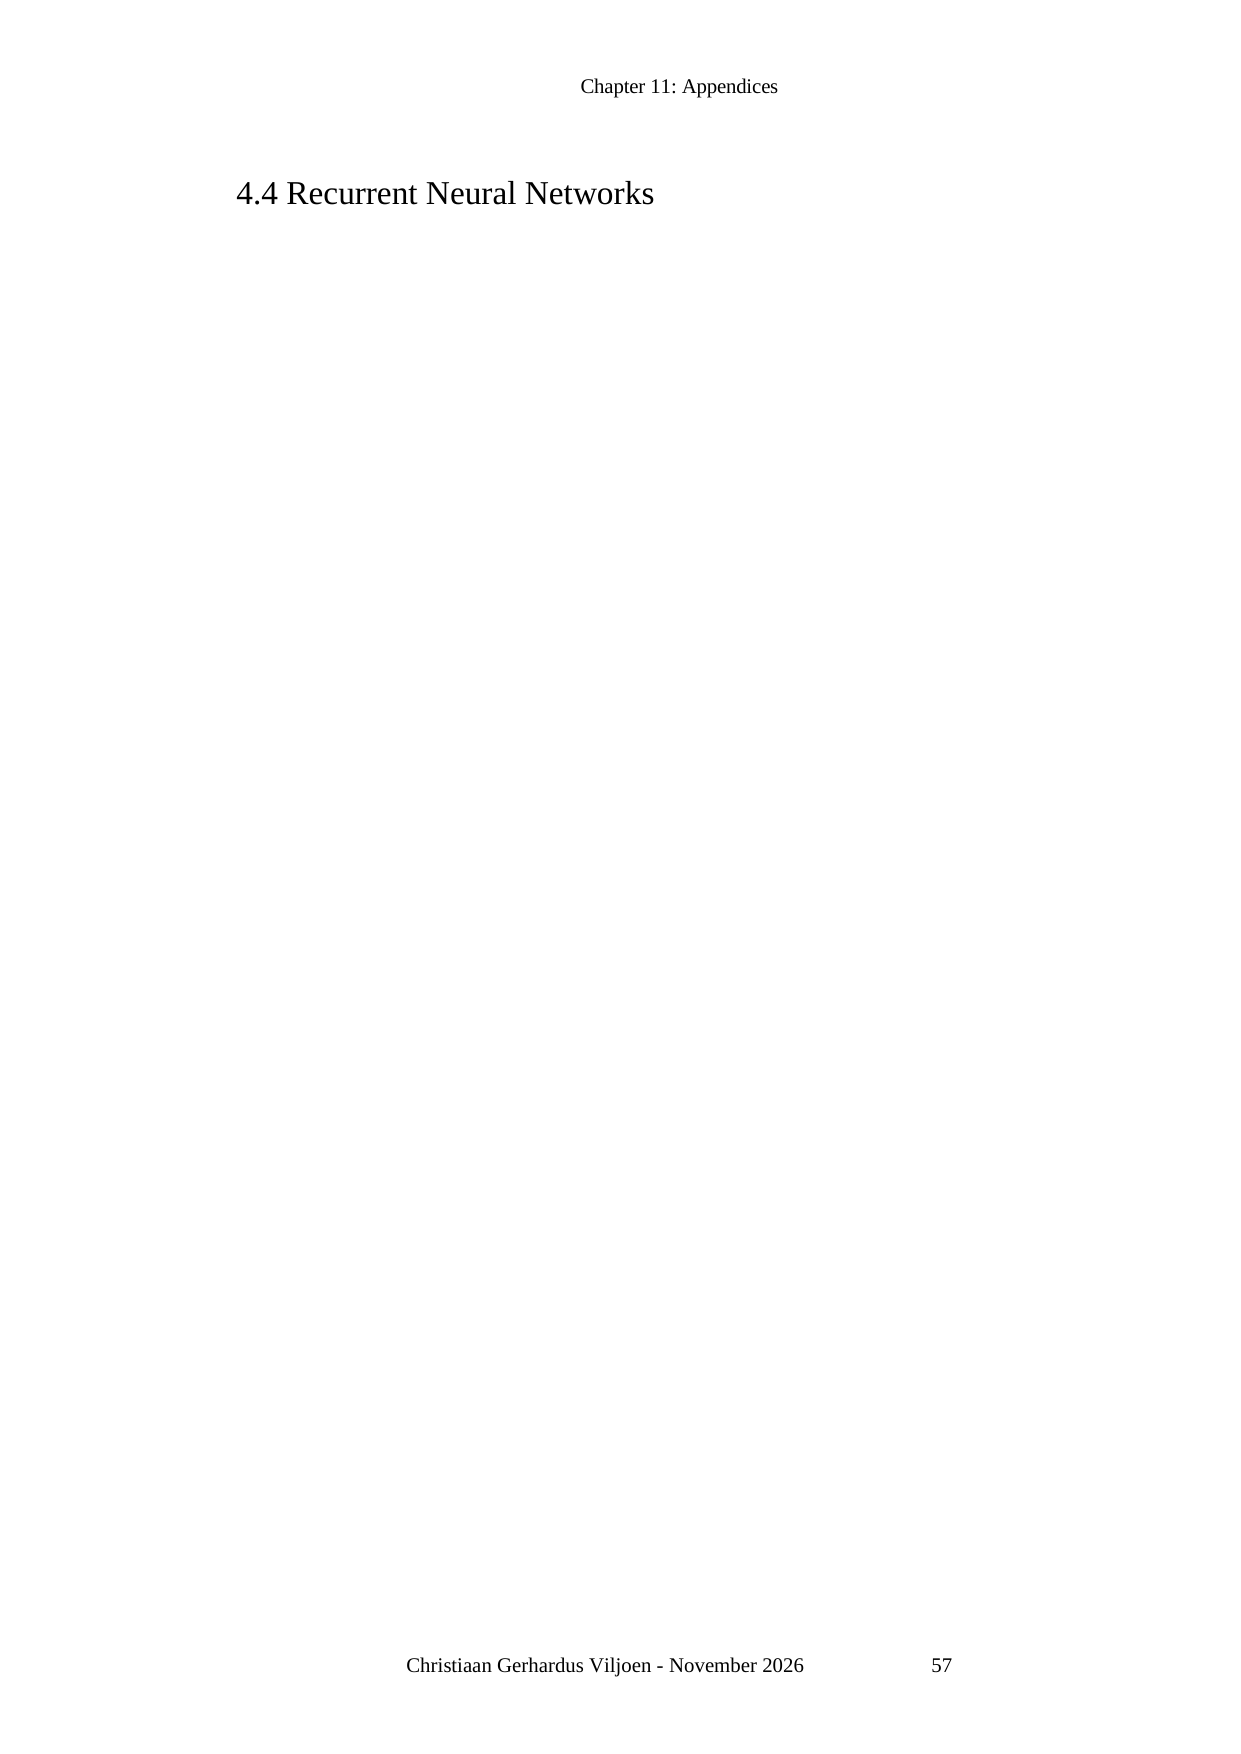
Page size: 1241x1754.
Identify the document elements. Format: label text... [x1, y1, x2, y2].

subtitle Recurrent Neural Networks [236, 173, 1122, 211]
